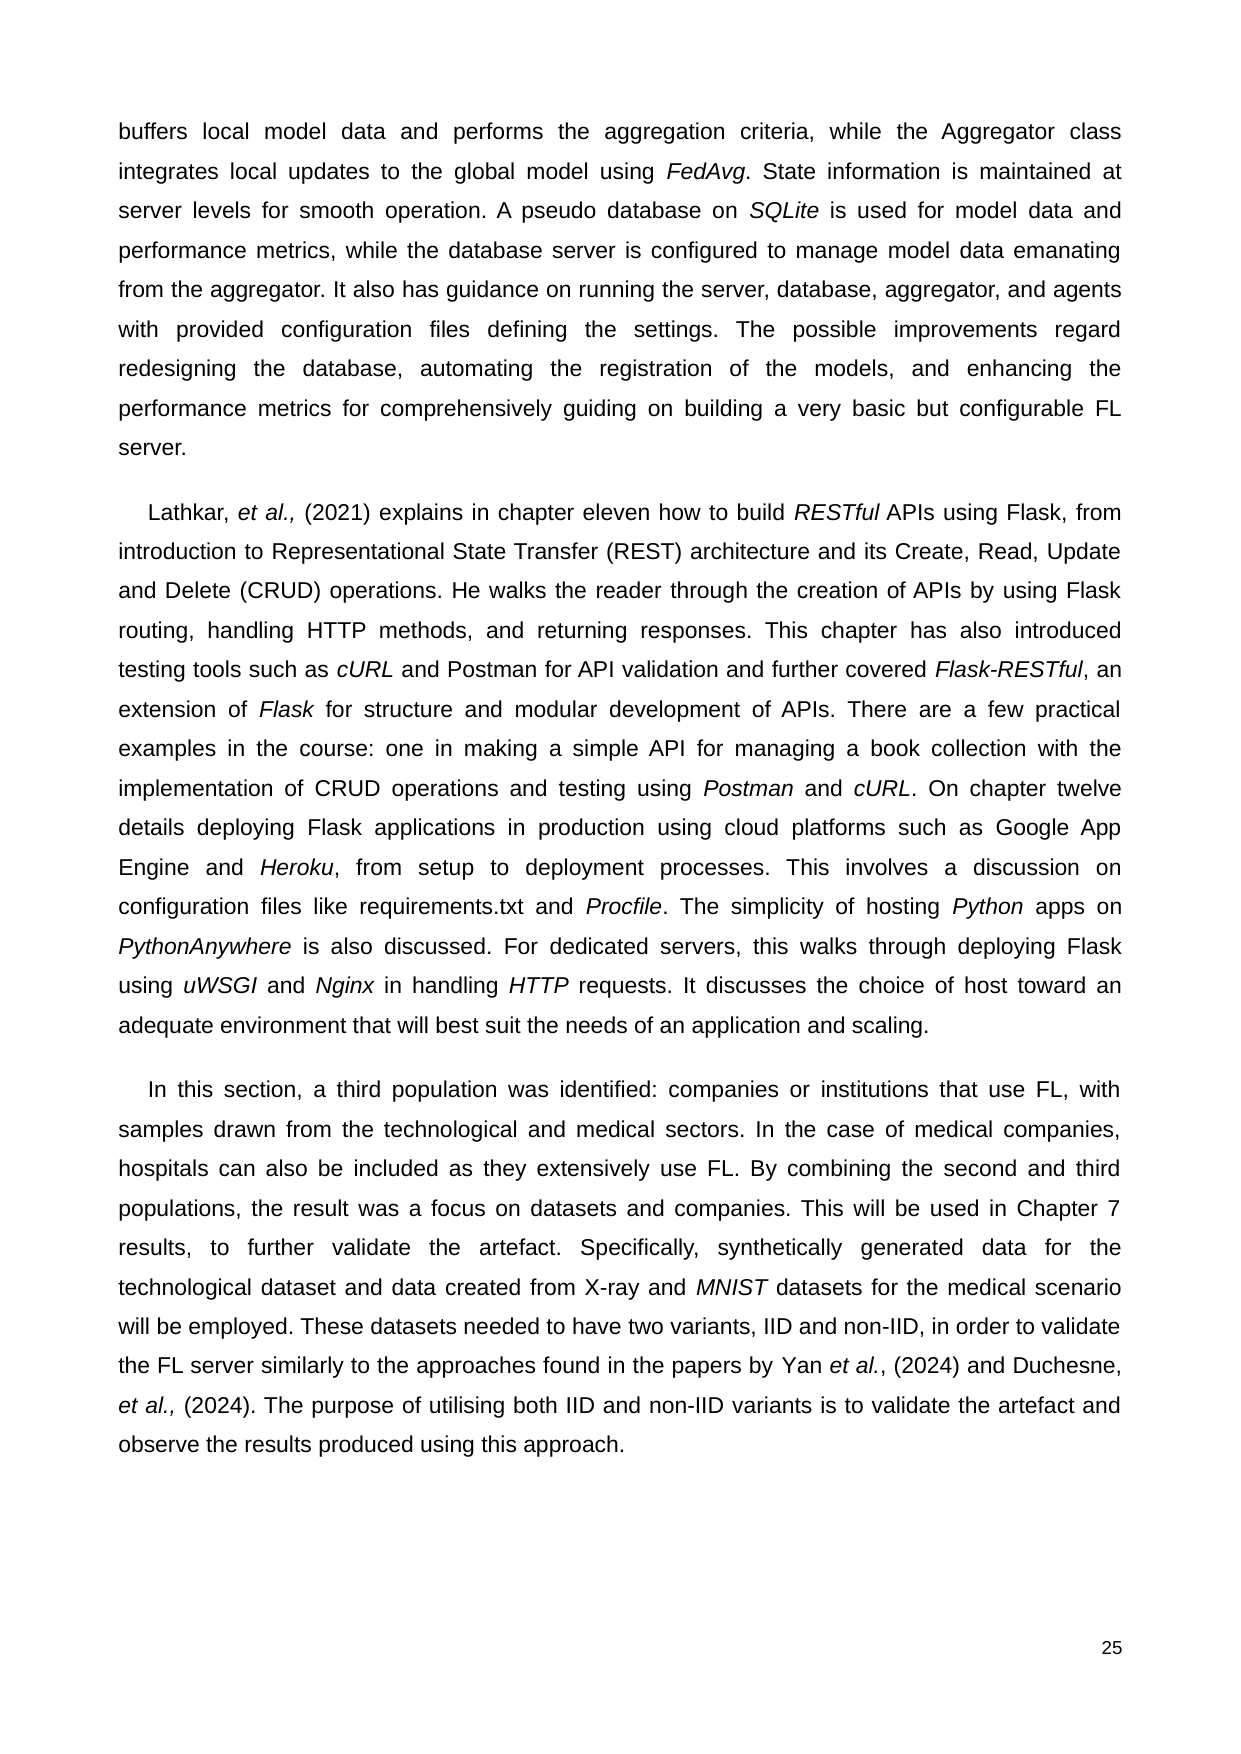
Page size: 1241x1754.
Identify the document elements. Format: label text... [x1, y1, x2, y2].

text In this section, a third population was identified: companies or institutions that use FL, with samples drawn from the technological and medical sectors. In the case of medical companies, hospitals can also be included as they extensively use FL. By combining the second and third populations, the result was a focus on datasets and companies. This will be used in Chapter 7 results, to further validate the artefact. Specifically, synthetically generated data for the technological dataset and data created from X-ray and MNIST datasets for the medical scenario will be employed. These datasets needed to have two variants, IID and non-IID, in order to validate the FL server similarly to the approaches found in the papers by Yan et al., (2024) and Duchesne, et al., (2024). The purpose of utilising both IID and non-IID variants is to validate the artefact and observe the results produced using this approach. [118, 1076, 1122, 1458]
text Lathkar, et al., (2021) explains in chapter eleven how to build RESTful APIs using Flask, from introduction to Representational State Transfer (REST) architecture and its Create, Read, Update and Delete (CRUD) operations. He walks the reader through the creation of APIs by using Flask routing, handling HTTP methods, and returning responses. This chapter has also introduced testing tools such as cURL and Postman for API validation and further covered Flask-RESTful, an extension of Flask for structure and modular development of APIs. There are a few practical examples in the course: one in making a simple API for managing a book collection with the implementation of CRUD operations and testing using Postman and cURL. On chapter twelve details deploying Flask applications in production using cloud platforms such as Google App Engine and Heroku, from setup to deployment processes. This involves a discussion on configuration files like requirements.txt and Procfile. The simplicity of hosting Python apps on PythonAnywhere is also discussed. For dedicated servers, this walks through deploying Flask using uWSGI and Nginx in handling HTTP requests. It discusses the choice of host toward an adequate environment that will best suit the needs of an application and scaling. [118, 498, 1122, 1038]
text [118, 118, 1122, 460]
